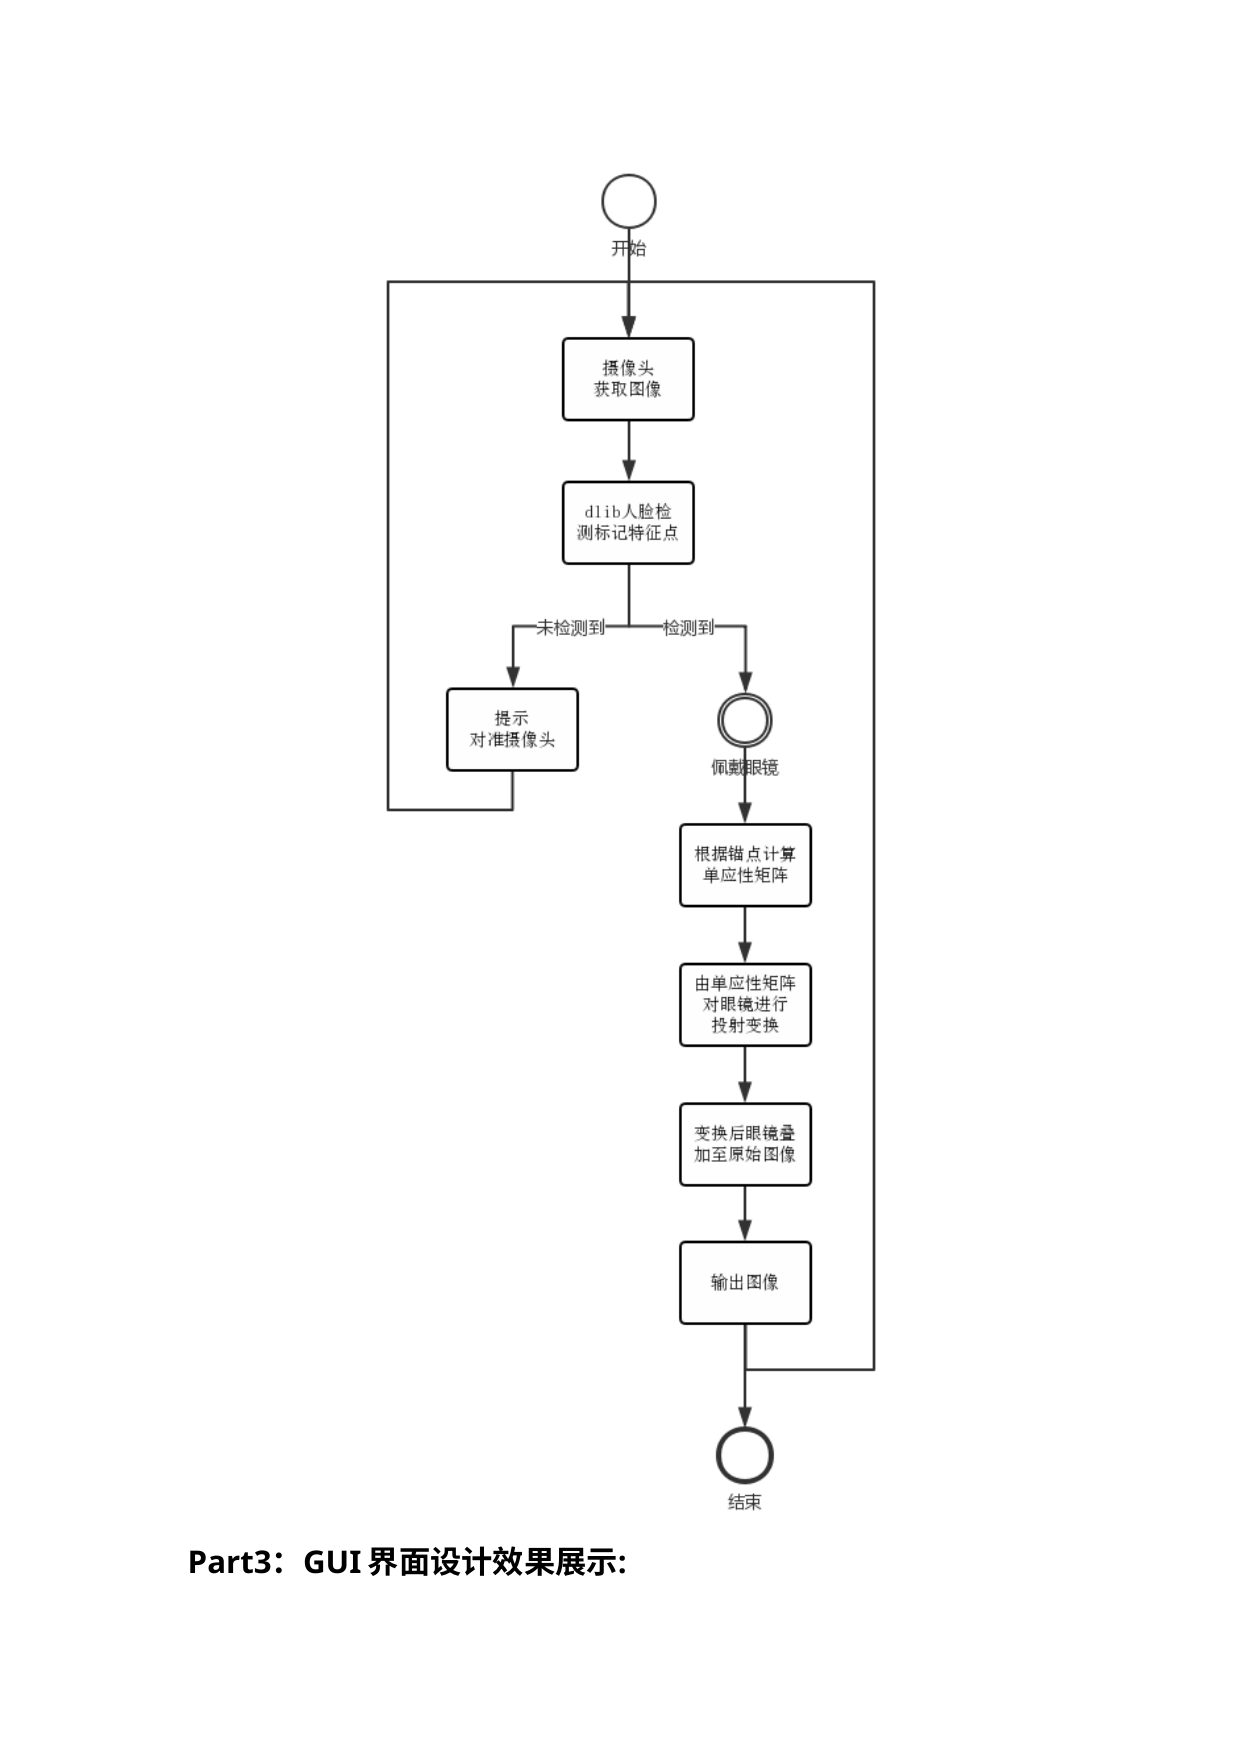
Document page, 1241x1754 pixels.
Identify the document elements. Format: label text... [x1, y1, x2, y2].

text Part3：GUI界面设计效果展示: [187, 1527, 1053, 1592]
picture [325, 162, 915, 1524]
